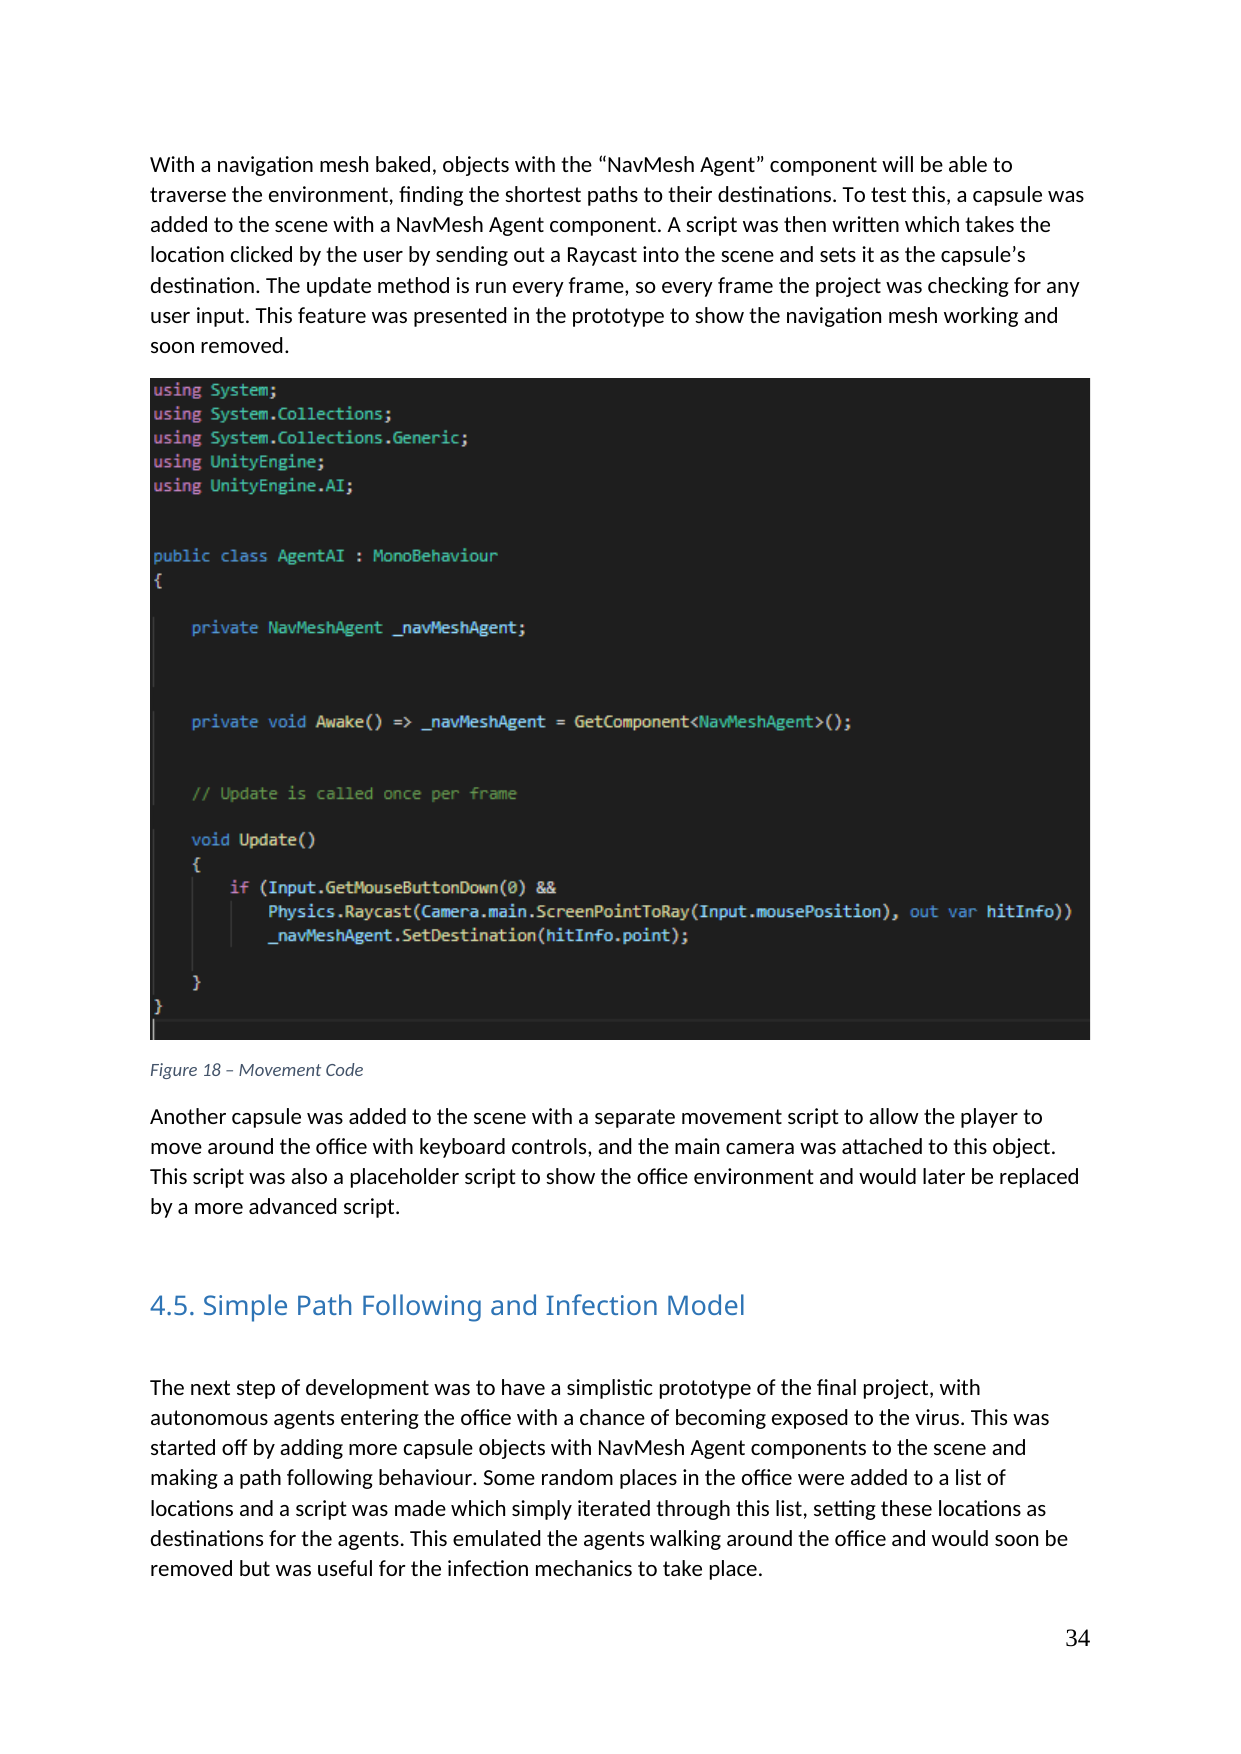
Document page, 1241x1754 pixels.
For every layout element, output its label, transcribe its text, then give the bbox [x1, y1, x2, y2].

picture [150, 378, 1091, 1040]
text With a navigation mesh baked, objects with the “NavMesh Agent” component will be able to traverse the environment, finding the shortest paths to their destinations. To test this, a capsule was added to the scene with a NavMesh Agent component. A script was then written which takes the location clicked by the user by sending out a Raycast into the scene and sets it as the capsule’s destination. The update method is run every frame, so every frame the project was checking for any user input. This feature was presented in the prototype to show the navigation mesh working and soon removed. [150, 150, 1090, 359]
text Another capsule was added to the scene with a separate movement script to allow the player to move around the office with keyboard controls, and the main camera was attached to this object. This script was also a placeholder script to show the office environment and would later be replaced by a more advanced script. [150, 1102, 1090, 1221]
text The next step of development was to have a simplistic prototype of the final project, with autonomous agents entering the office with a chance of becoming exposed to the virus. This was started off by adding more capsule objects with NavMesh Agent components to the scene and making a path following behaviour. Some random places in the office were added to a list of locations and a script was made which simply iterated through this list, setting these locations as destinations for the agents. This emulated the agents walking around the office and would soon be removed but was useful for the infection mechanics to take place. [150, 1373, 1090, 1582]
subtitle 4.5. Simple Path Following and Infection Model [150, 1286, 1090, 1323]
